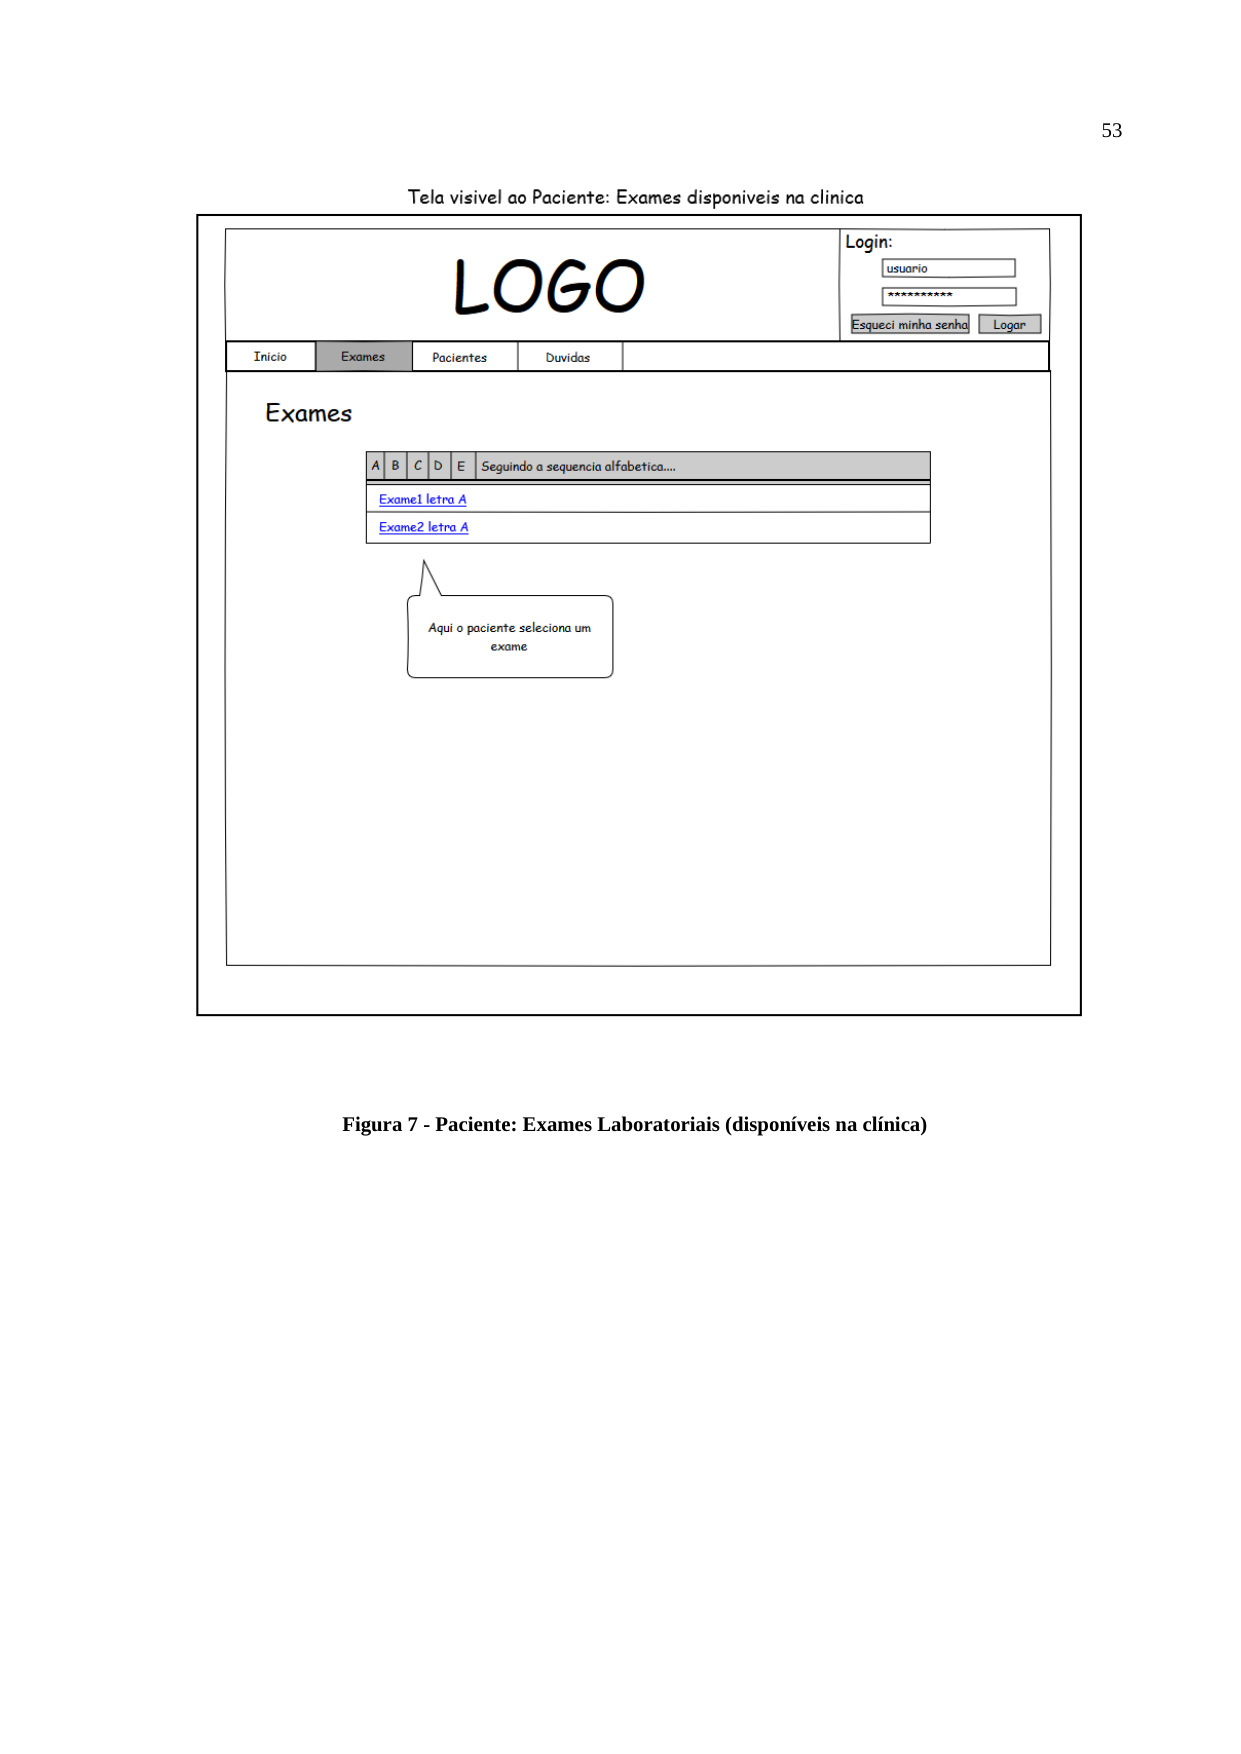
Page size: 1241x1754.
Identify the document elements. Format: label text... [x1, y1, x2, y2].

picture [147, 177, 1122, 1085]
